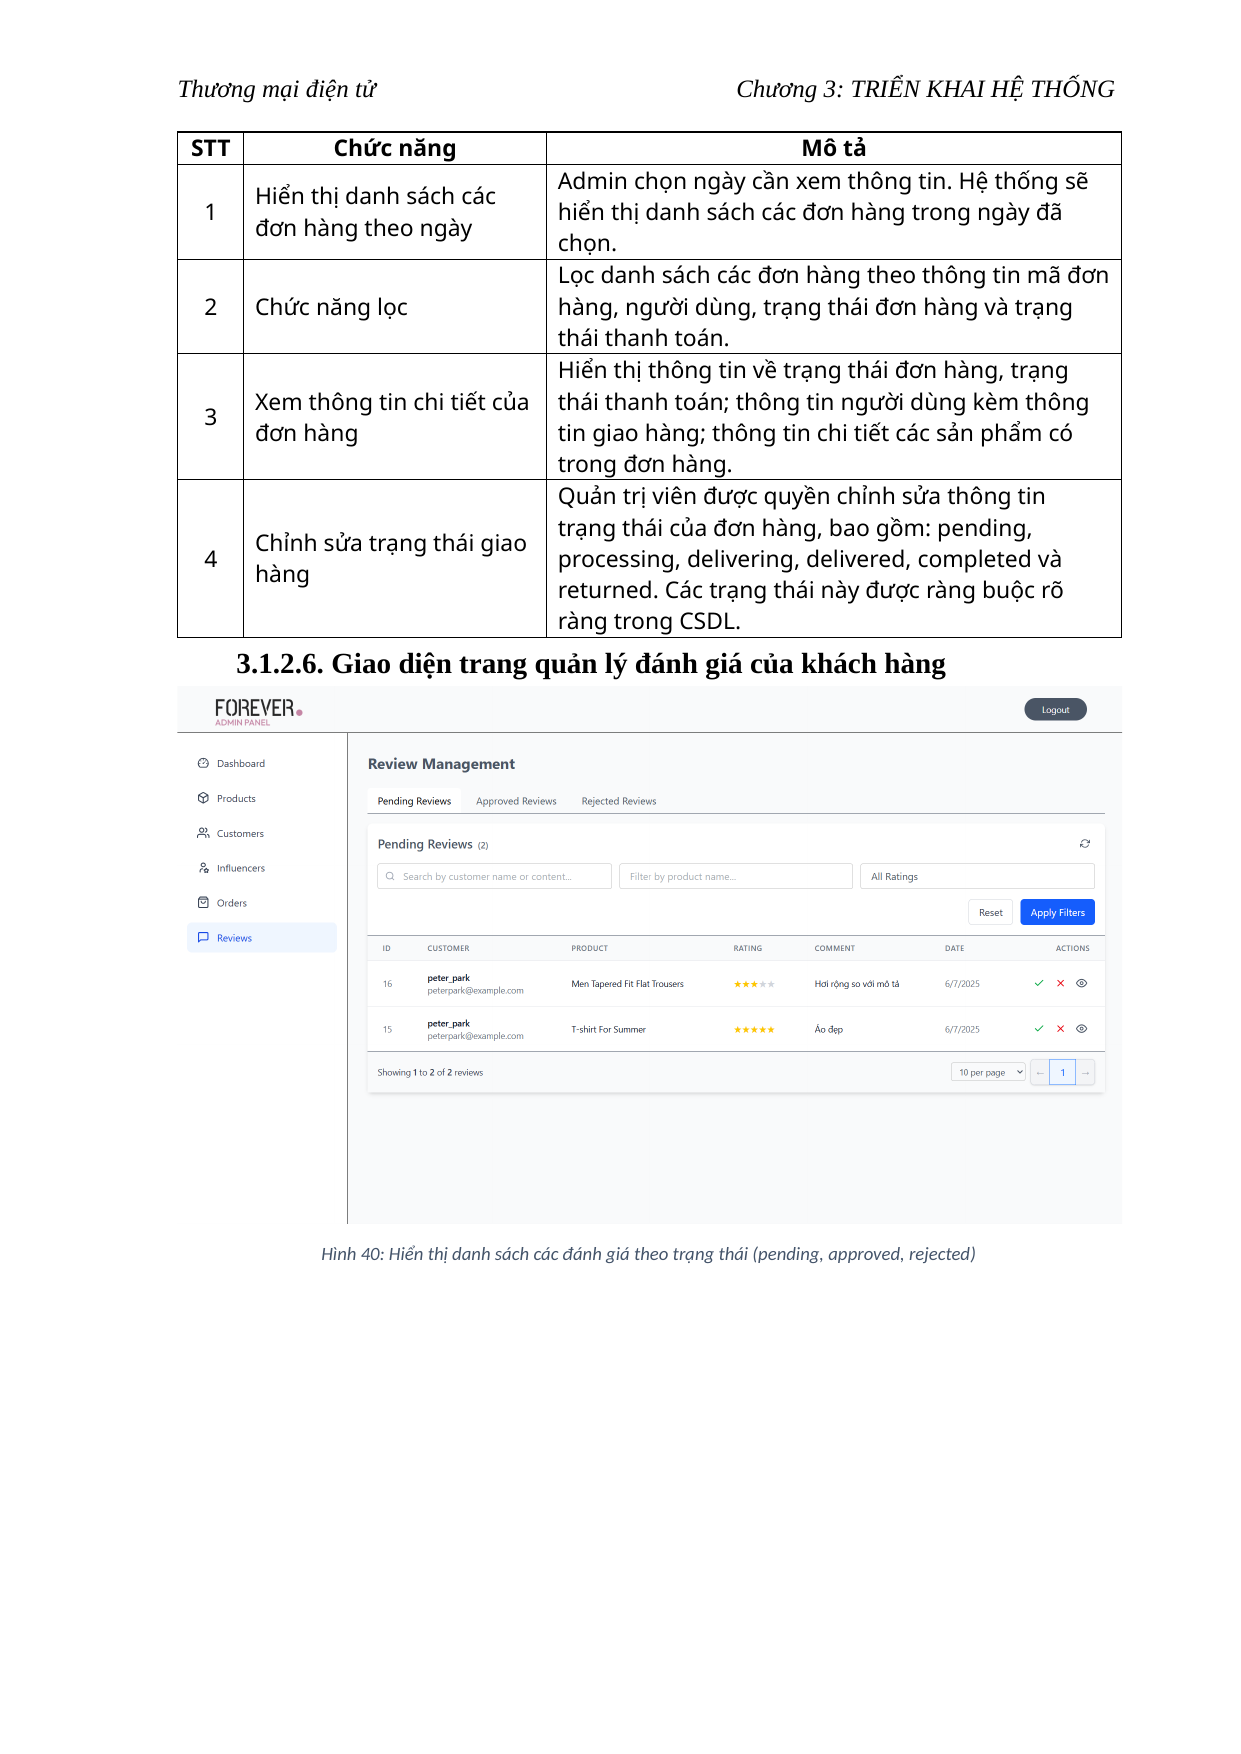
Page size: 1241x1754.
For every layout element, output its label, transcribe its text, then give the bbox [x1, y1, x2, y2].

table_cell Hiển thị danh sách các đơn hàng theo ngày [244, 165, 546, 258]
table_header Chức năng [244, 133, 546, 164]
table_cell 4 [178, 480, 243, 637]
table_cell Lọc danh sách các đơn hàng theo thông tin mã đơn hàng, người dùng, trạng thái đơn hàng và trạng thái thanh toán. [547, 260, 1121, 353]
table_cell Admin chọn ngày cần xem thông tin. Hệ thống sẽ hiển thị danh sách các đơn hàng trong ngày đã chọn. [547, 165, 1121, 258]
table_cell Xem thông tin chi tiết của đơn hàng [244, 354, 546, 479]
text Hình 40: Hiển thị danh sách các đánh giá theo trạng thái (pending, approved, rejected) [177, 1242, 1122, 1265]
table_cell 1 [178, 165, 243, 258]
table_cell 2 [178, 260, 243, 353]
table_cell Chỉnh sửa trạng thái giao hàng [244, 480, 546, 637]
table_cell Chức năng lọc [244, 260, 546, 353]
picture [177, 686, 1123, 1224]
table_cell Hiển thị thông tin về trạng thái đơn hàng, trạng thái thanh toán; thông tin người dùng kèm thông tin giao hàng; thông tin chi tiết các sản phẩm có trong đơn hàng. [547, 354, 1121, 479]
table_cell Quản trị viên được quyền chỉnh sửa thông tin trạng thái của đơn hàng, bao gồm: pending, processing, delivering, delivered, completed và returned. Các trạng thái này được ràng buộc rõ ràng trong CSDL. [547, 480, 1121, 637]
table_header STT [178, 133, 243, 164]
subtitle Giao diện trang quản lý đánh giá của khách hàng [236, 646, 1122, 679]
table_cell 3 [178, 354, 243, 479]
table_header Mô tả [547, 133, 1121, 164]
